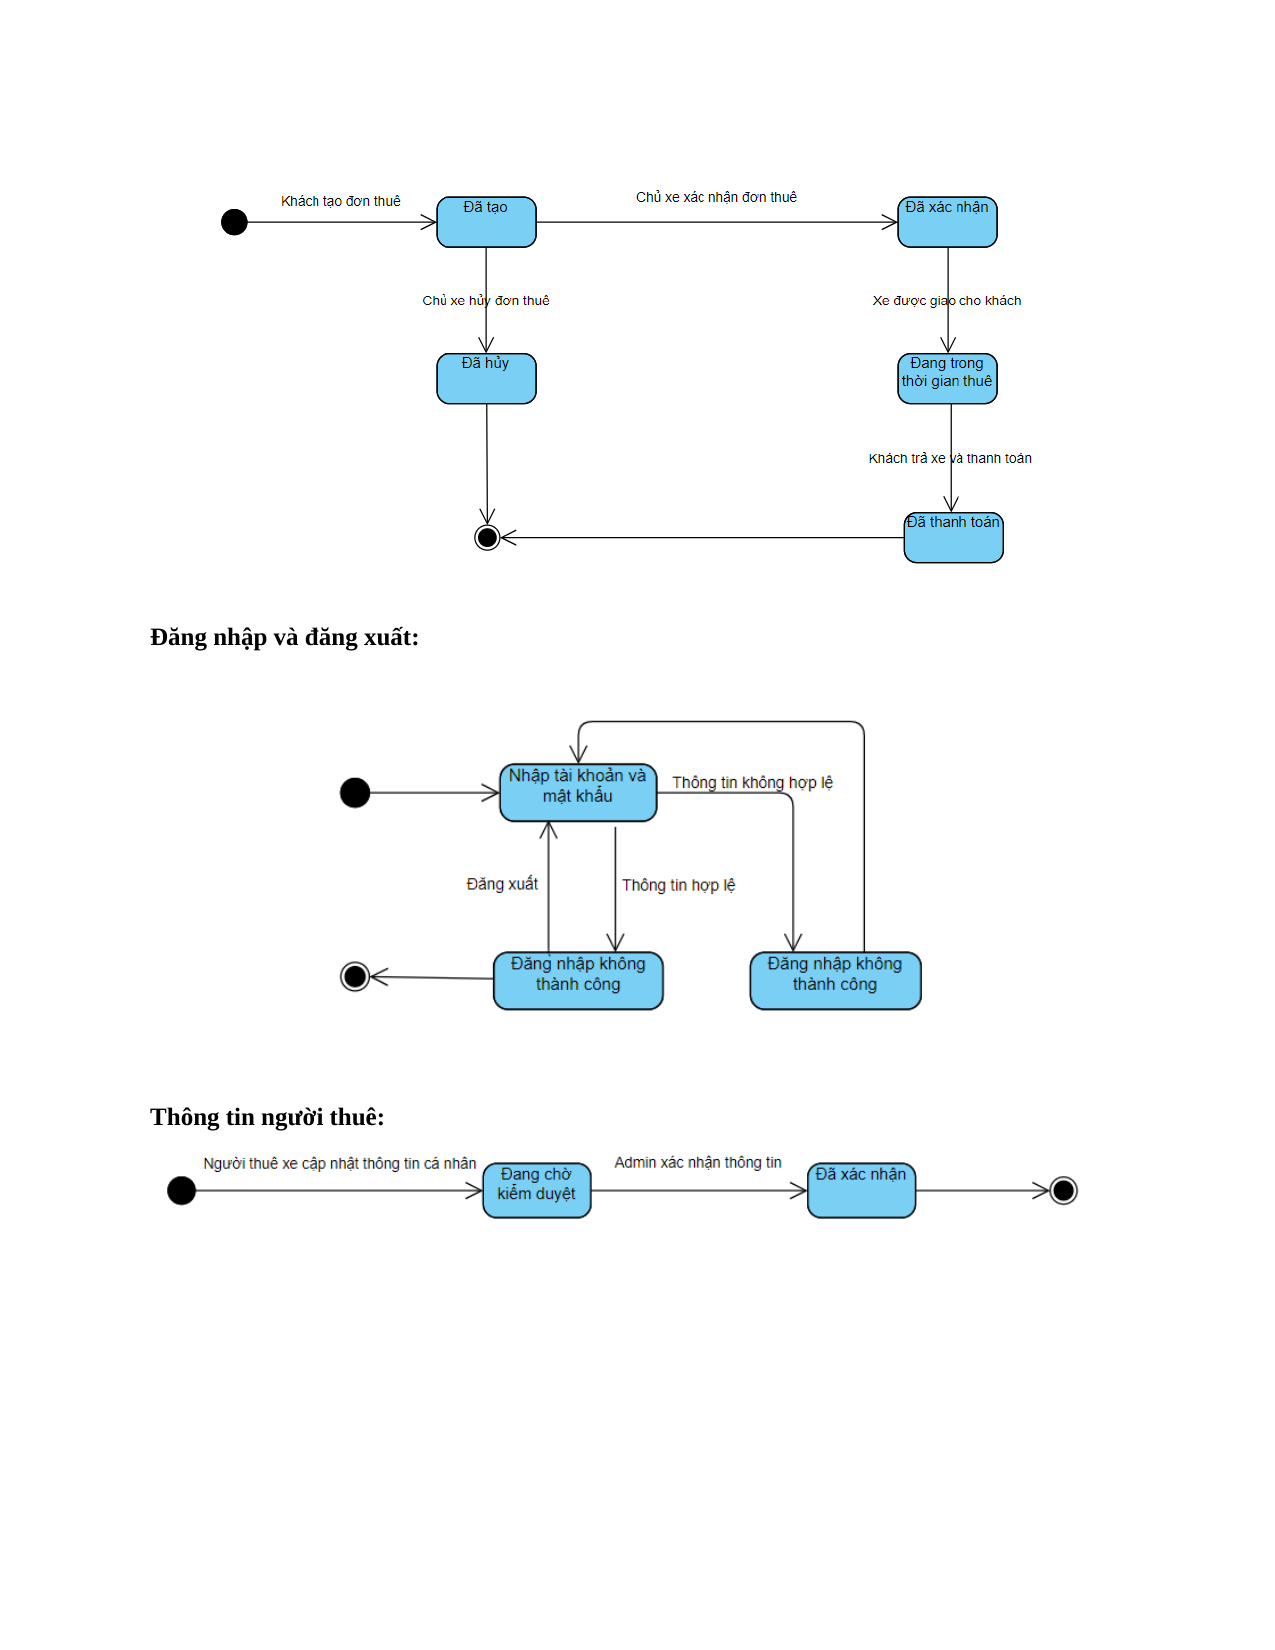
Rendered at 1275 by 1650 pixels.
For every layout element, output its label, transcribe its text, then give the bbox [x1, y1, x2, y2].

picture [150, 1133, 1125, 1261]
text Đăng nhập và đăng xuất: [150, 622, 1125, 651]
picture [188, 150, 1087, 608]
picture [295, 666, 980, 1088]
text Thông tin người thuê: [150, 1102, 1125, 1133]
